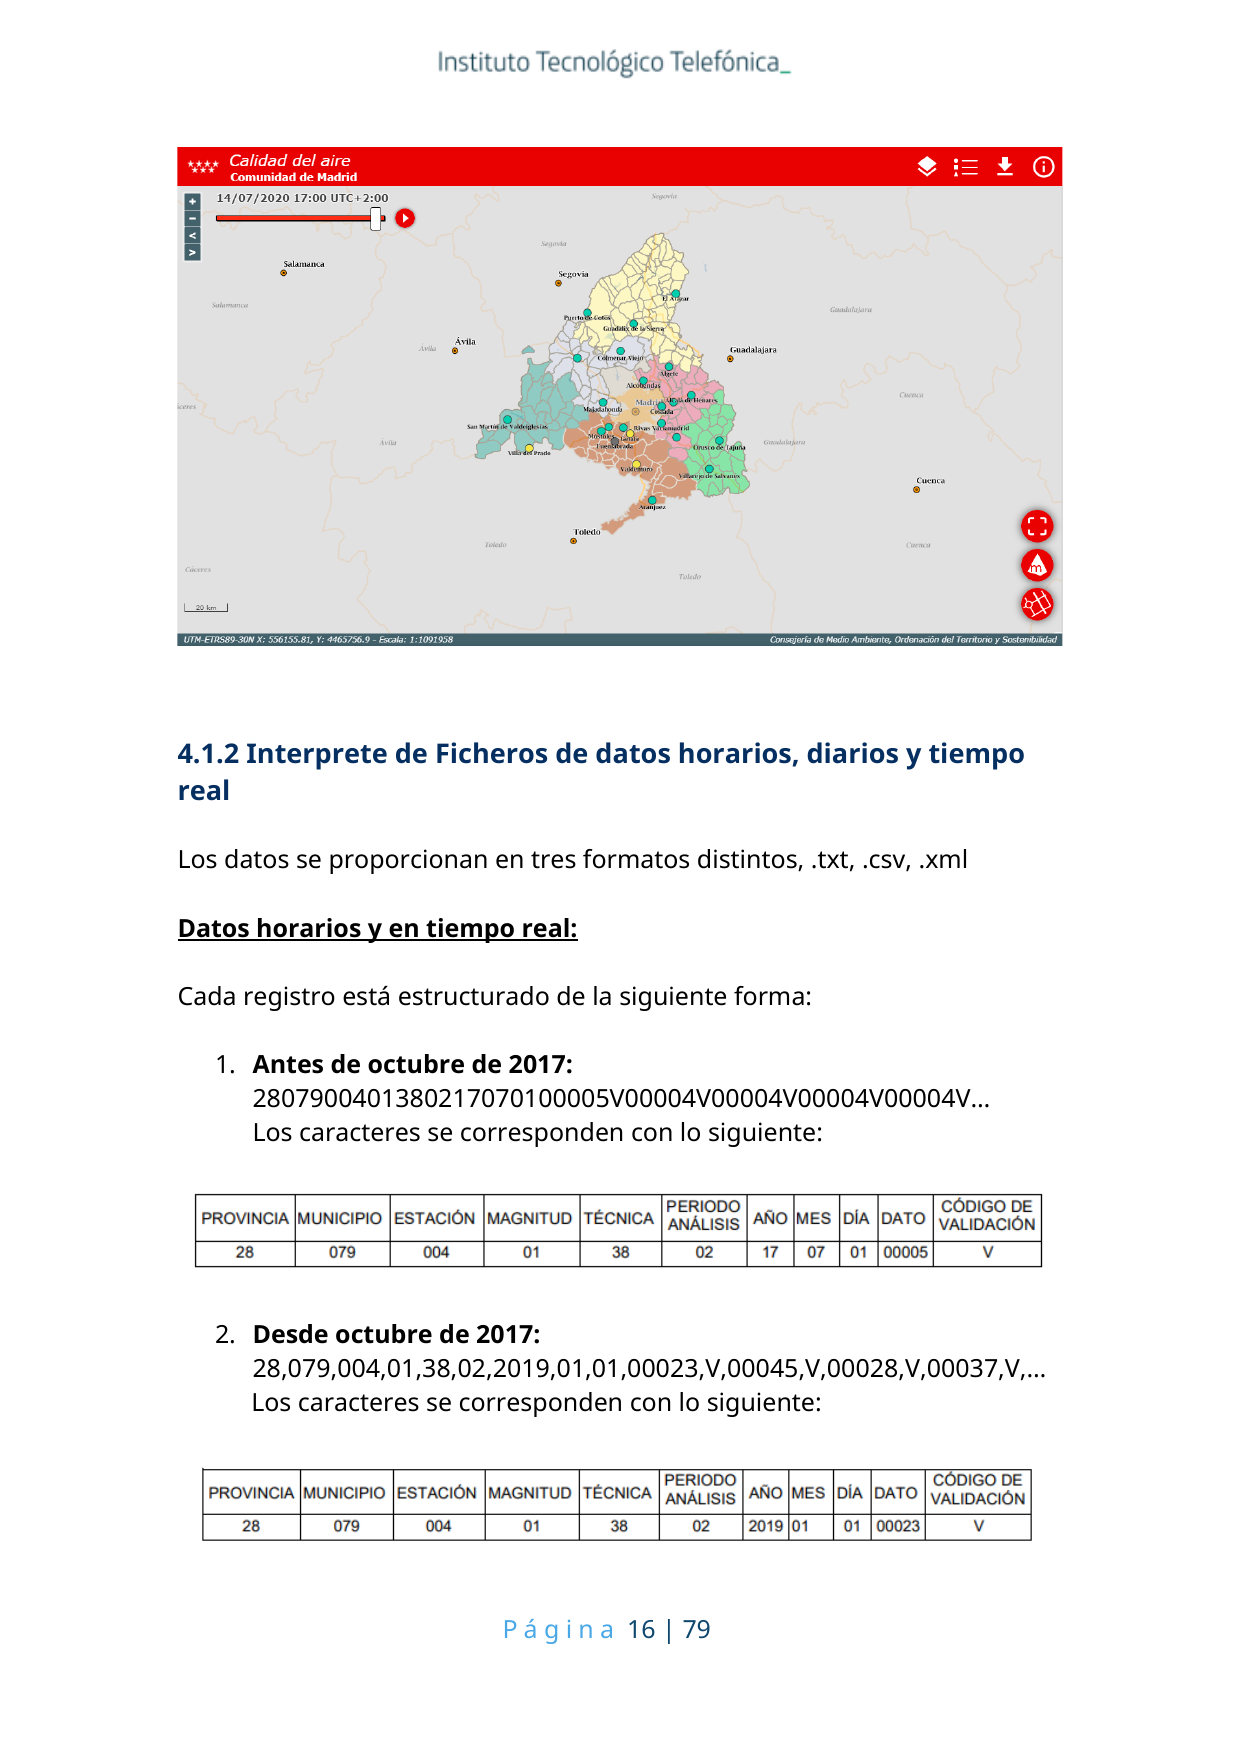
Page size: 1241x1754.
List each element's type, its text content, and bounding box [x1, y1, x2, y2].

subtitle 4.1.2 Interprete de Ficheros de datos horarios, diarios y tiempo real [177, 734, 1063, 808]
text Cada registro está estructurado de la siguiente forma: [177, 978, 1063, 1012]
text Los datos se proporcionan en tres formatos distintos, .txt, .csv, .xml [177, 842, 1063, 876]
text Los caracteres se corresponden con lo siguiente: [252, 1115, 1063, 1149]
text Datos horarios y en tiempo real: [177, 910, 1063, 944]
list Antes de octubre de 2017: 2807900401380217070100005V00004V00004V00004V00004V… [215, 1047, 1063, 1115]
list Desde octubre de 2017: 28,079,004,01,38,02,2019,01,01,00023,V,00045,V,00028,V,00037,V,… [215, 1317, 1063, 1385]
text Los caracteres se corresponden con lo siguiente: [177, 1385, 1063, 1419]
picture [177, 1182, 1057, 1283]
picture [177, 147, 1063, 646]
picture [177, 1453, 1034, 1556]
picture [433, 29, 807, 83]
